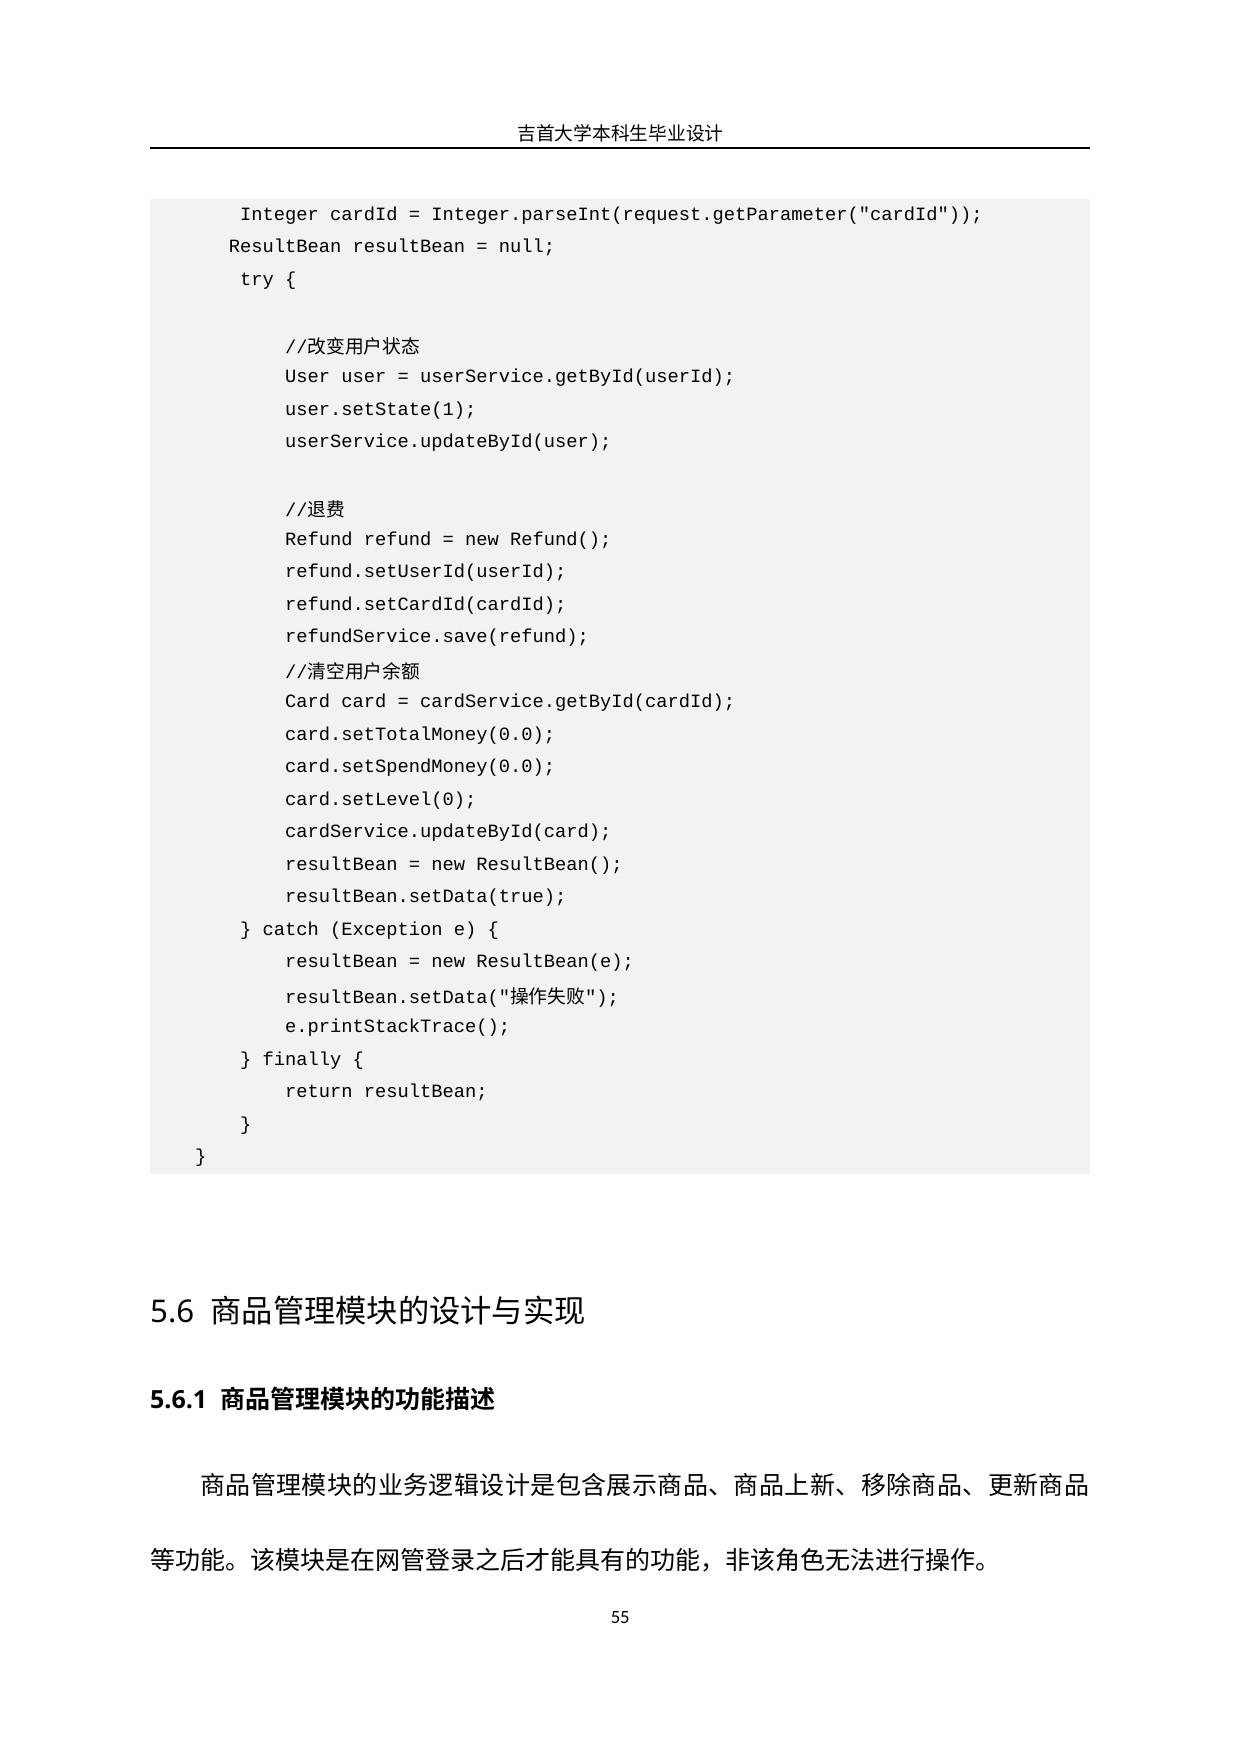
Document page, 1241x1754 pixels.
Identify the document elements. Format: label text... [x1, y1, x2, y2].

text //退费 [150, 492, 1090, 524]
text refund.setCardId(cardId); [150, 589, 1090, 622]
text //改变用户状态 [150, 329, 1090, 362]
text resultBean.setData("操作失败"); [150, 979, 1090, 1012]
text ResultBean resultBean = null; [150, 232, 1090, 264]
text return resultBean; [150, 1077, 1090, 1109]
text cardService.updateById(card); [150, 817, 1090, 849]
text } finally { [150, 1044, 1090, 1077]
text e.printStackTrace(); [150, 1012, 1090, 1044]
text resultBean = new ResultBean(); [150, 849, 1090, 882]
text refund.setUserId(userId); [150, 557, 1090, 589]
text resultBean.setData(true); [150, 882, 1090, 914]
text } [150, 1109, 1090, 1142]
text card.setSpendMoney(0.0); [150, 752, 1090, 784]
text } catch (Exception e) { [150, 914, 1090, 947]
text try { [150, 264, 1090, 297]
text Refund refund = new Refund(); [150, 524, 1090, 557]
text Card card = cardService.getById(cardId); [150, 687, 1090, 719]
text card.setLevel(0); [150, 784, 1090, 817]
text refundService.save(refund); [150, 622, 1090, 654]
text resultBean = new ResultBean(e); [150, 947, 1090, 979]
text //清空用户余额 [150, 654, 1090, 687]
text User user = userService.getById(userId); [150, 362, 1090, 394]
text 商品管理模块的业务逻辑设计是包含展示商品、商品上新、移除商品、更新商品等功能。该模块是在网管登录之后才能具有的功能，非该角色无法进行操作。 [150, 1451, 1090, 1591]
text card.setTotalMoney(0.0); [150, 719, 1090, 752]
text 5.6 商品管理模块的设计与实现 [150, 1277, 1090, 1342]
text Integer cardId = Integer.parseInt(request.getParameter("cardId")); [150, 199, 1090, 232]
text } [150, 1142, 1090, 1174]
text 5.6.1 商品管理模块的功能描述 [150, 1365, 1090, 1430]
text userService.updateById(user); [150, 427, 1090, 459]
text user.setState(1); [150, 394, 1090, 427]
